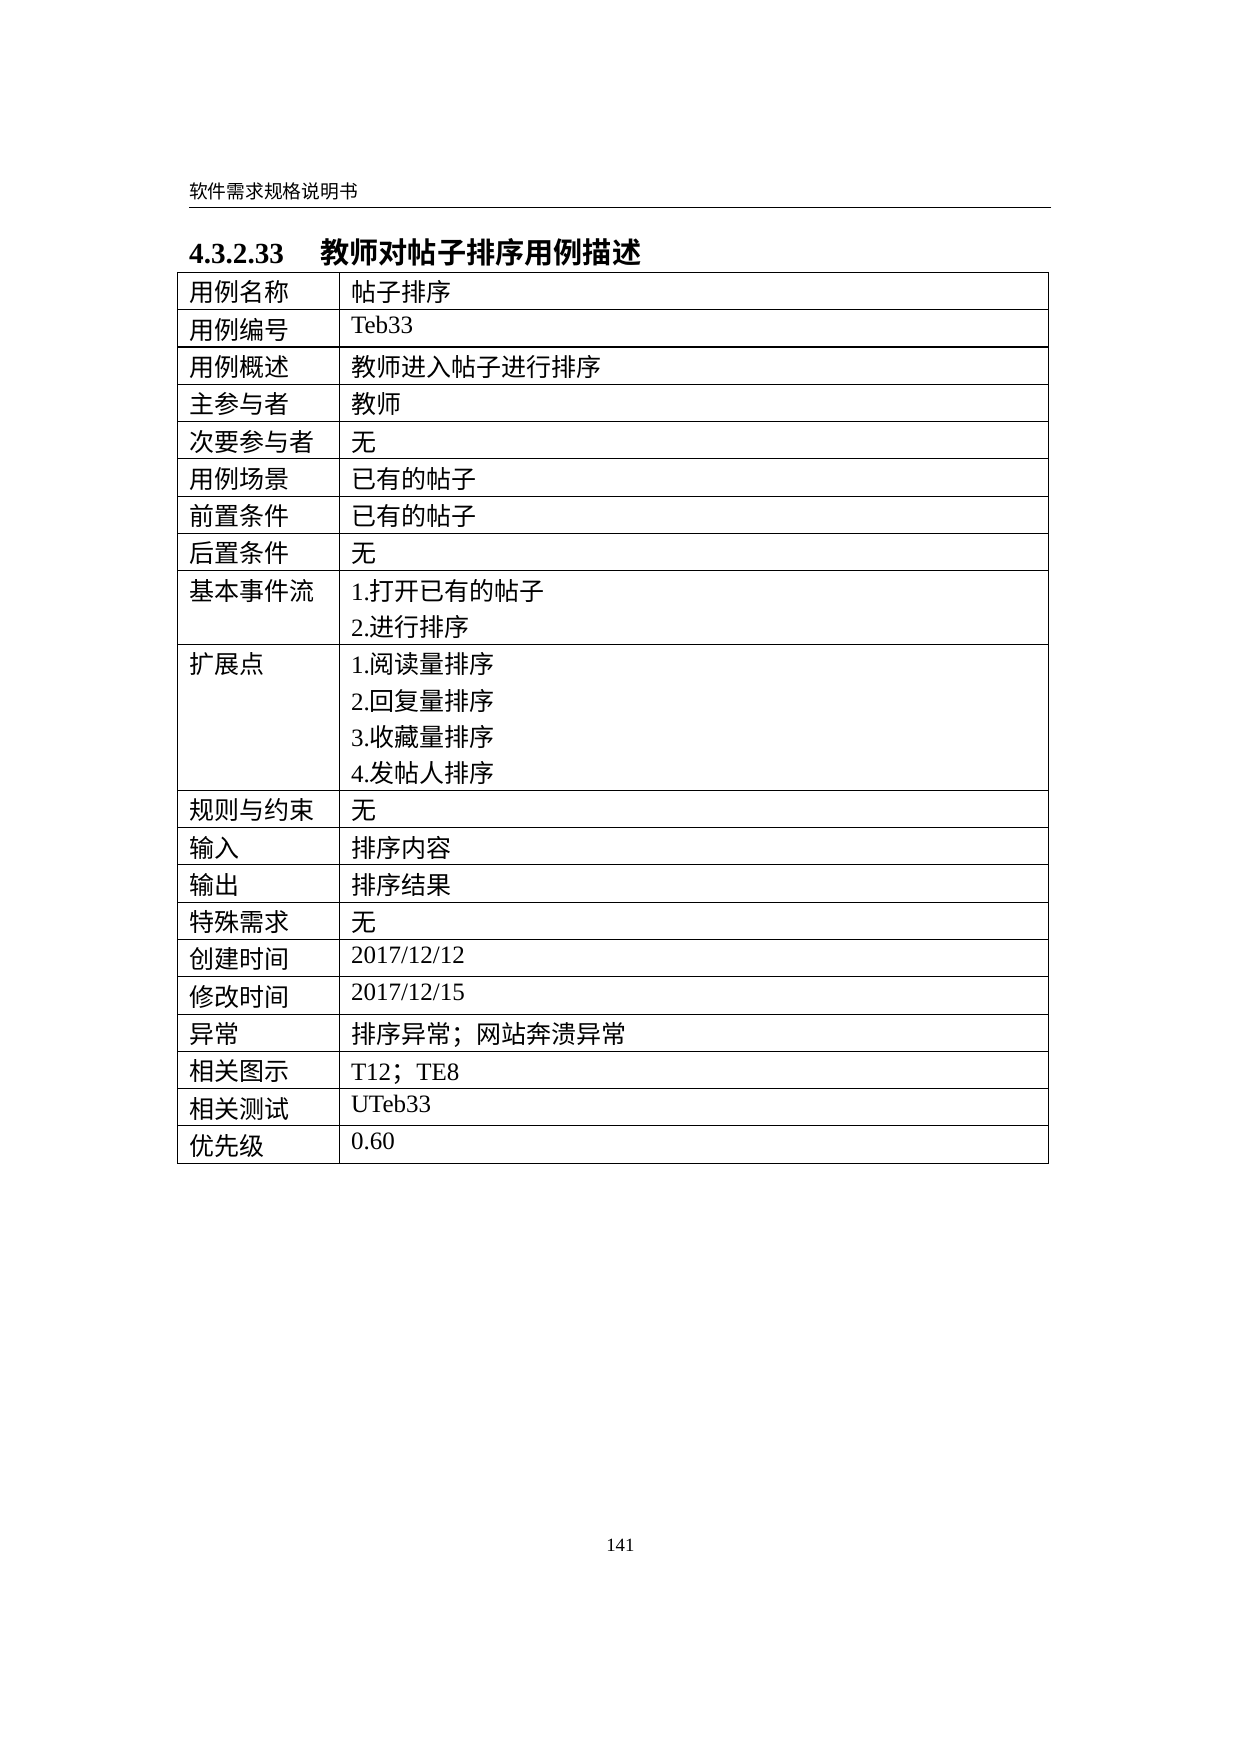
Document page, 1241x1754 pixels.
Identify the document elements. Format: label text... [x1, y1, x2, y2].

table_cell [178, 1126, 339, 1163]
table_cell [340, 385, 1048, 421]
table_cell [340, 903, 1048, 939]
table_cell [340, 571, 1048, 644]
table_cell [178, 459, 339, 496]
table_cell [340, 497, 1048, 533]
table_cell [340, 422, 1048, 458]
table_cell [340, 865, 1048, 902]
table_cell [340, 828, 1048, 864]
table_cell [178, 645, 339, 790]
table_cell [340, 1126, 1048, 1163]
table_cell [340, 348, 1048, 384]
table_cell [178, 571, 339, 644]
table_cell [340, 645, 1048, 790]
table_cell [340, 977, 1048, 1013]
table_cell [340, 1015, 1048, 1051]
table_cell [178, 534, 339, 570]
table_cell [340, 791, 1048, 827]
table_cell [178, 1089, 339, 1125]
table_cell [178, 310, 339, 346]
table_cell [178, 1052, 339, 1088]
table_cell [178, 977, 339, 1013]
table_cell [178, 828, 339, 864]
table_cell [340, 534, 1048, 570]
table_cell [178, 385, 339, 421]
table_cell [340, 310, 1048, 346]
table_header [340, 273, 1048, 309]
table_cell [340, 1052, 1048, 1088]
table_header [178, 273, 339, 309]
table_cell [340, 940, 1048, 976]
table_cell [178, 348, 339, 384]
subtitle 教师对帖子排序用例描述 [189, 229, 1051, 272]
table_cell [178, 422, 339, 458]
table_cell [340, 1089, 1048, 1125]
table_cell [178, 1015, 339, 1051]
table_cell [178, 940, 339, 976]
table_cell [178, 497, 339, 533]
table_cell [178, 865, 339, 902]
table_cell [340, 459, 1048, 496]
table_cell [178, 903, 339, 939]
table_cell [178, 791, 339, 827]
